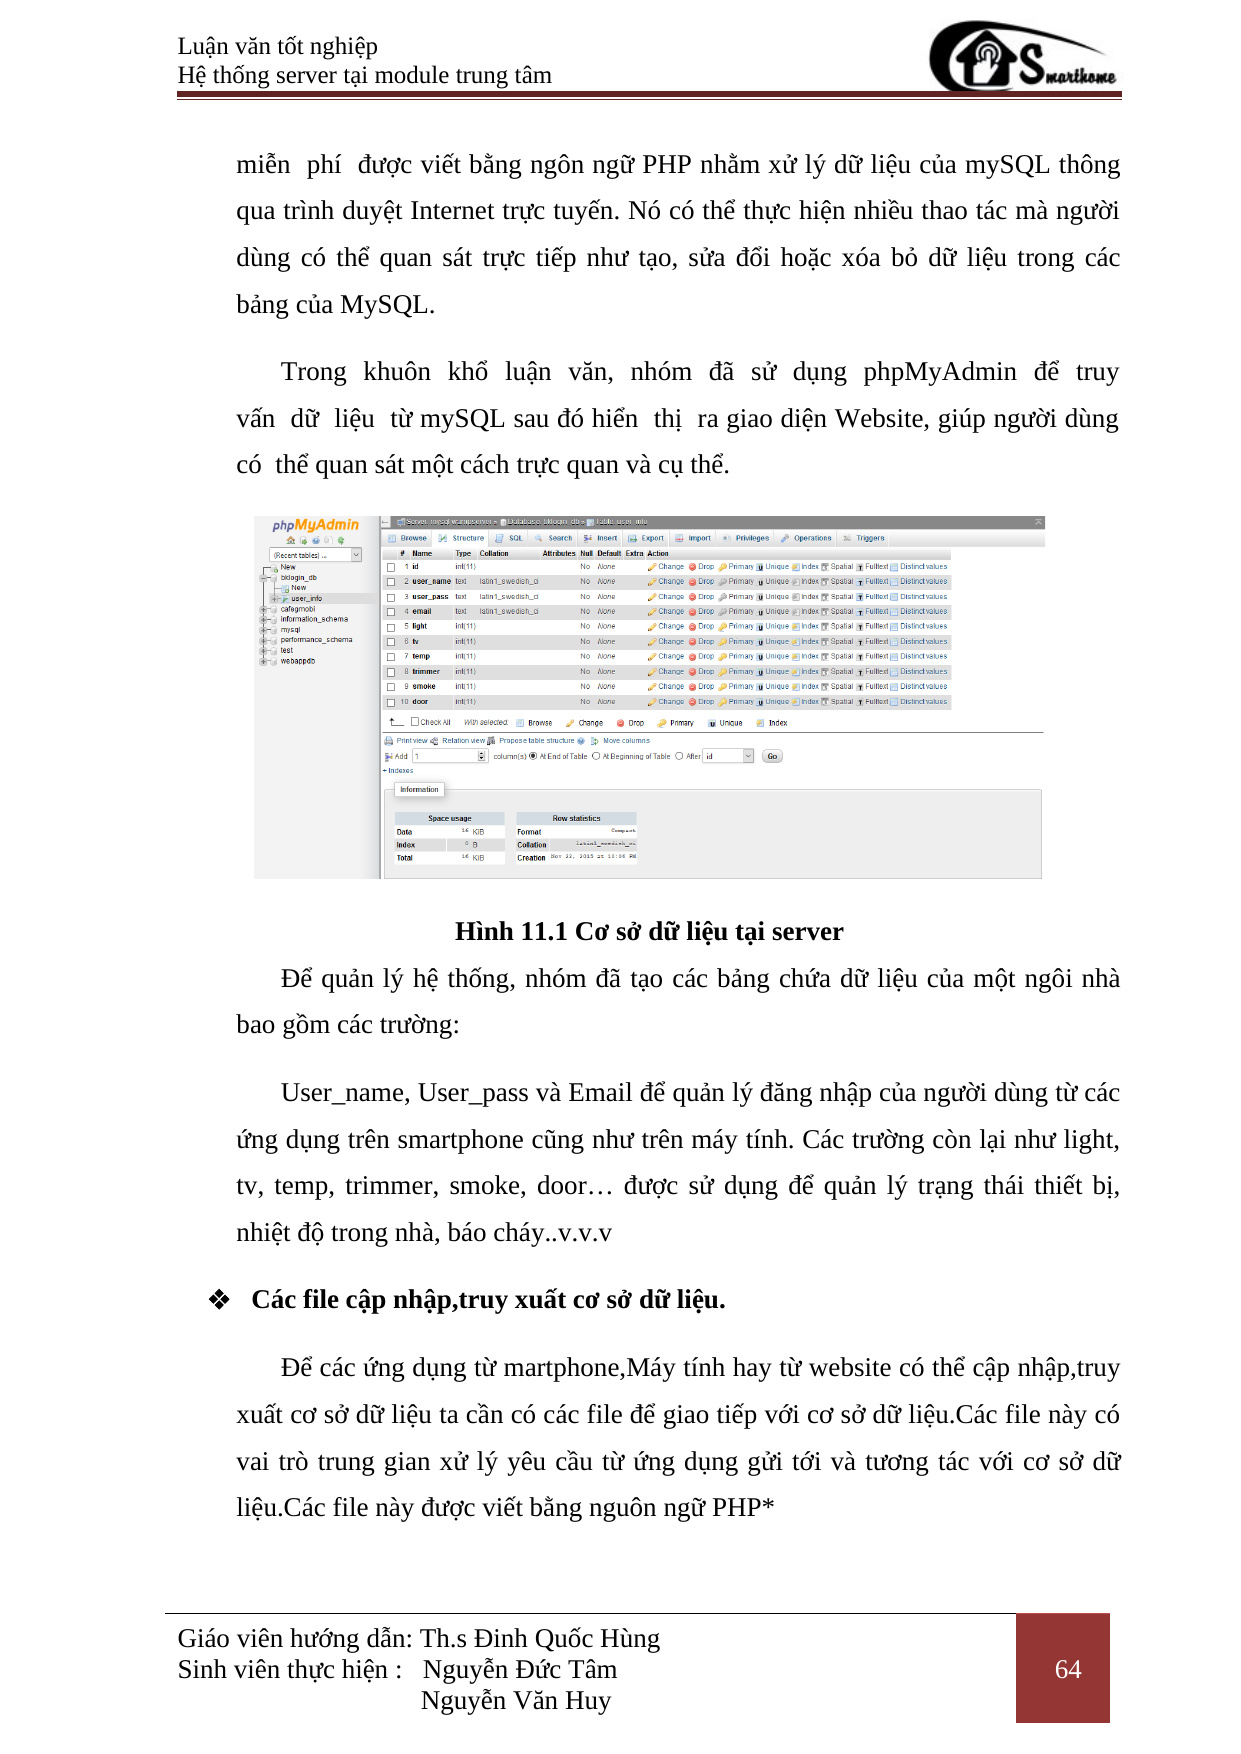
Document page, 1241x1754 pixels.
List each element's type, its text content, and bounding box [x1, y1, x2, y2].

picture [919, 18, 1125, 99]
text Để quản lý hệ thống, nhóm đã tạo các bảng chứa dữ liệu của một ngôi nhà bao gồm các trường: [236, 962, 1122, 1040]
picture [254, 516, 1046, 879]
text Trong khuôn khổ luận văn, nhóm đã sử dụng phpMyAdmin để truy vấn dữ liệu từ mySQL sau đó hiển thị ra giao diện Website, giúp người dùng có thể quan sát một cách trực quan và cụ thể. [236, 355, 1122, 480]
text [236, 148, 1122, 319]
text User_name, User_pass và Email để quản lý đăng nhập của người dùng từ các ứng dụng trên smartphone cũng như trên máy tính. Các trường còn lại như light, tv, temp, trimmer, smoke, door… được sử dụng để quản lý trạng thái thiết bị, nhiệt độ trong nhà, báo cháy..v.v.v [236, 1076, 1122, 1247]
list Các file cập nhập,truy xuất cơ sở dữ liệu. [207, 1284, 1122, 1315]
text Để các ứng dụng từ martphone,Máy tính hay từ website có thể cập nhập,truy xuất cơ sở dữ liệu ta cần có các file để giao tiếp với cơ sở dữ liệu.Các file này có vai trò trung gian xử lý yêu cầu từ ứng dụng gửi tới và tương tác với cơ sở dữ liệu.Các file này được viết bằng nguôn ngữ PHP* [236, 1351, 1122, 1522]
text Hình 11.1 Cơ sở dữ liệu tại server [177, 915, 1122, 946]
